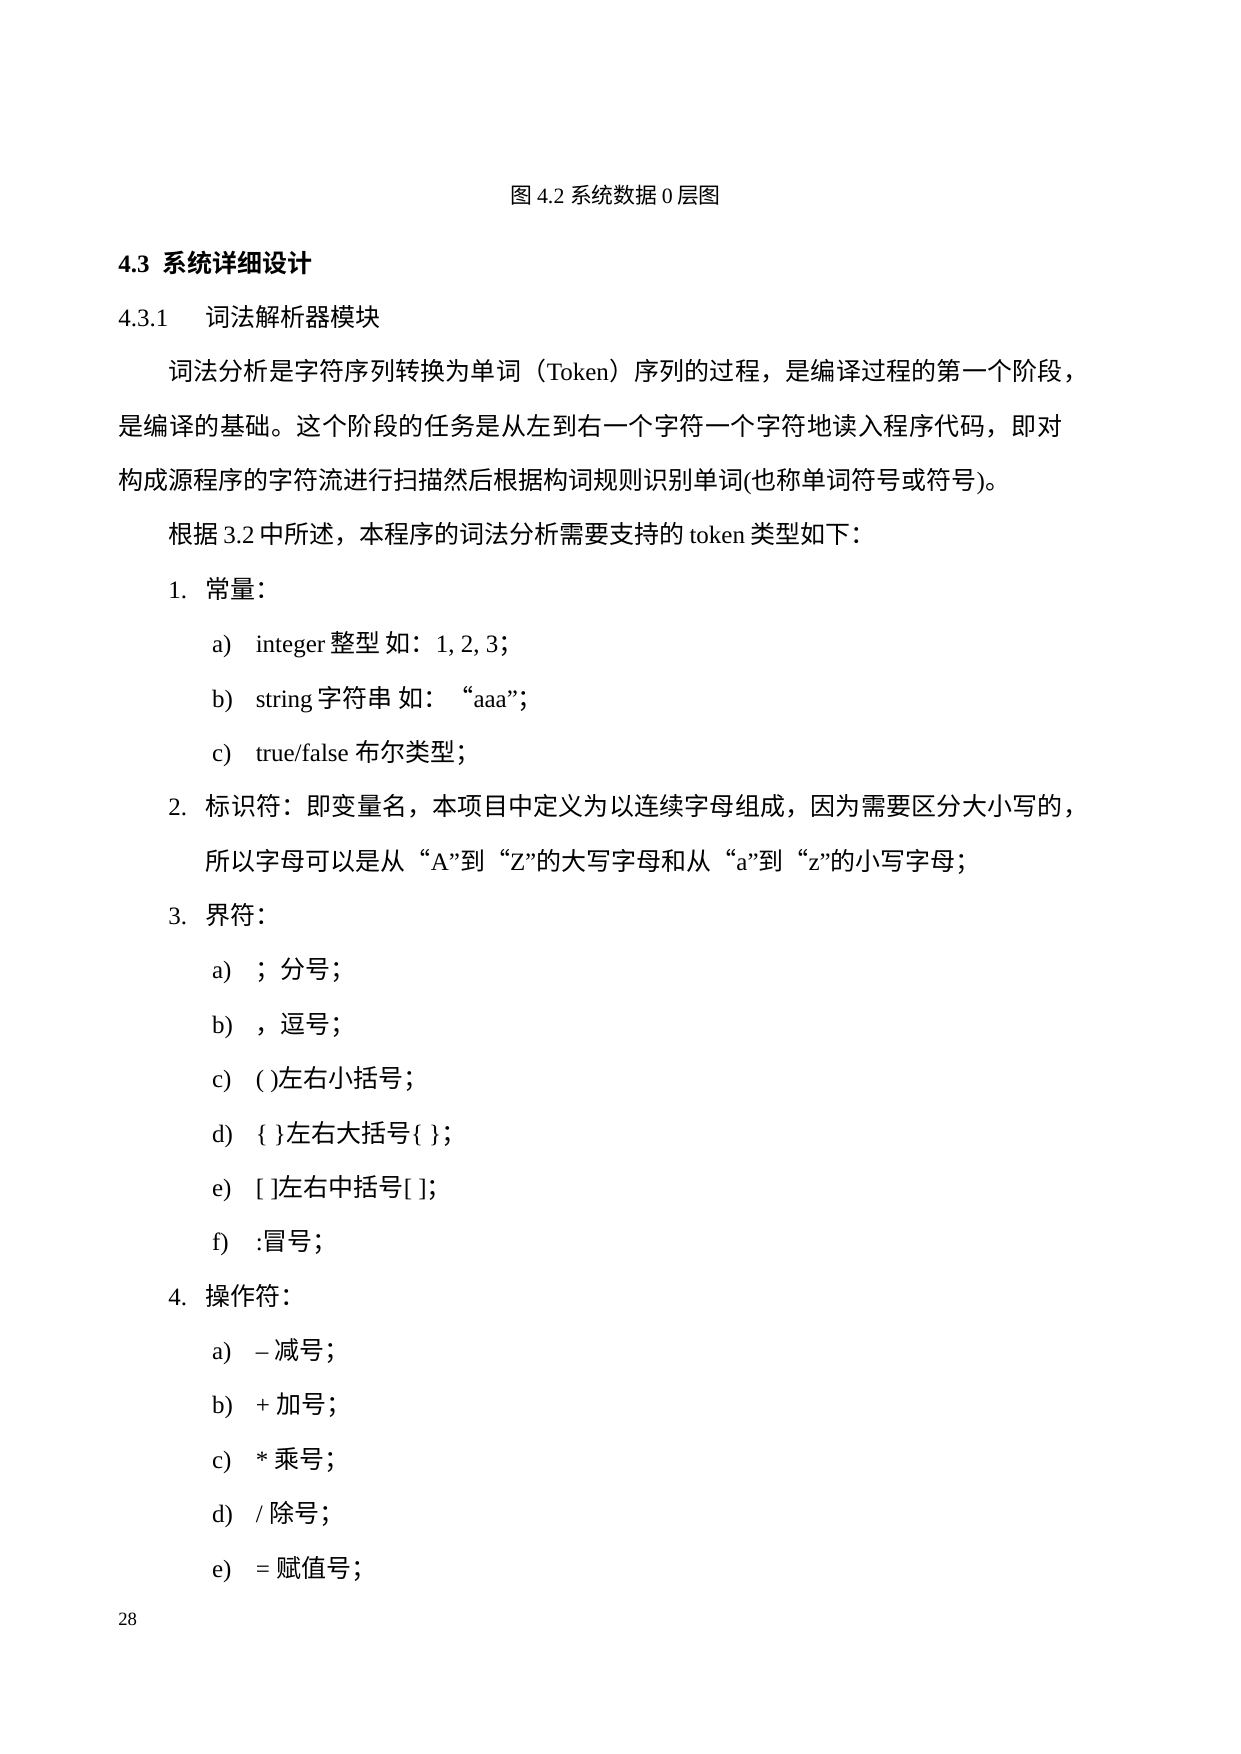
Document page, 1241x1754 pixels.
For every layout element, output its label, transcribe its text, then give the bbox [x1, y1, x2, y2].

text 图4.2 系统数据0层图 [118, 178, 1063, 210]
list integer整型 如：1, 2, 3； [212, 624, 1063, 660]
list 标识符：即变量名，本项目中定义为以连续字母组成，因为需要区分大小写的，所以字母可以是从“A”到“Z”的大写字母和从“a”到“z”的小写字母； [168, 787, 1063, 877]
list string字符串 如：“aaa”； [212, 678, 1063, 714]
list :冒号； [212, 1222, 1063, 1258]
list [ ]左右中括号[ ]； [212, 1167, 1063, 1204]
text 词法分析是字符序列转换为单词（Token）序列的过程，是编译过程的第一个阶段，是编译的基础。这个阶段的任务是从左到右一个字符一个字符地读入程序代码，即对构成源程序的字符流进行扫描然后根据构词规则识别单词(也称单词符号或符号)。 [118, 352, 1063, 497]
list = 赋值号； [212, 1548, 1063, 1584]
list 操作符： [168, 1276, 1063, 1312]
list ( )左右小括号； [212, 1059, 1063, 1095]
list * 乘号； [212, 1439, 1063, 1476]
list { }左右大括号{ }； [212, 1113, 1063, 1149]
list – 减号； [212, 1331, 1063, 1367]
text 根据3.2中所述，本程序的词法分析需要支持的token类型如下： [118, 515, 1063, 551]
subtitle 系统详细设计 [118, 243, 1063, 279]
list true/false 布尔类型； [212, 732, 1063, 769]
list / 除号； [212, 1494, 1063, 1530]
list ；分号； [212, 950, 1063, 986]
list 界符： [168, 896, 1063, 932]
list + 加号； [212, 1385, 1063, 1421]
list 常量： [168, 569, 1063, 606]
list ，逗号； [212, 1004, 1063, 1041]
subtitle 词法解析器模块 [118, 297, 1063, 334]
